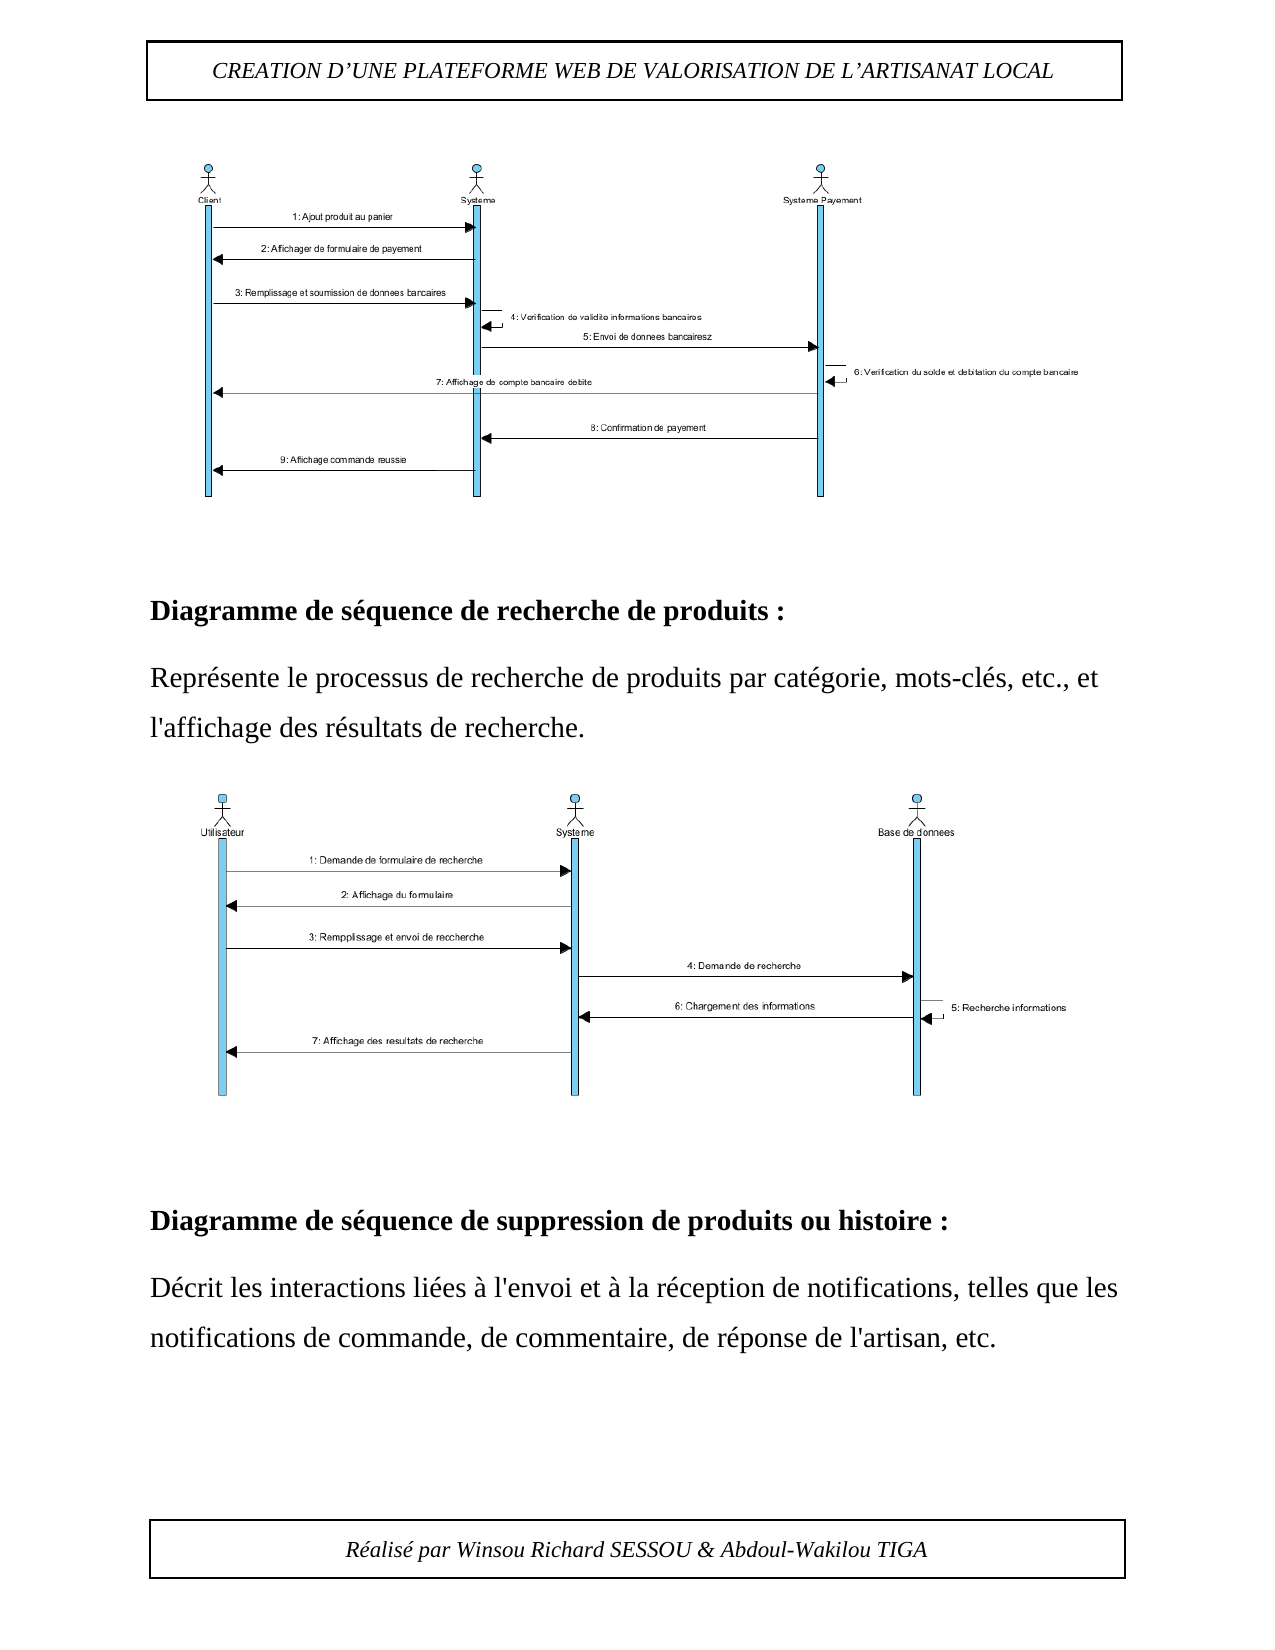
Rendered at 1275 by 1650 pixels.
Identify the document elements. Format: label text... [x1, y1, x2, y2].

text Diagramme de séquence de recherche de produits : [150, 593, 1125, 627]
picture [150, 777, 1096, 1173]
text Diagramme de séquence de suppression de produits ou histoire : [150, 1203, 1125, 1236]
text Représente le processus de recherche de produits par catégorie, mots-clés, etc., et l'affichage des résultats de recherche. [150, 660, 1125, 744]
text Décrit les interactions liées à l'envoi et à la réception de notifications, telles que les notifications de commande, de commentaire, de réponse de l'artisan, etc. [150, 1270, 1125, 1354]
picture [150, 150, 1094, 563]
